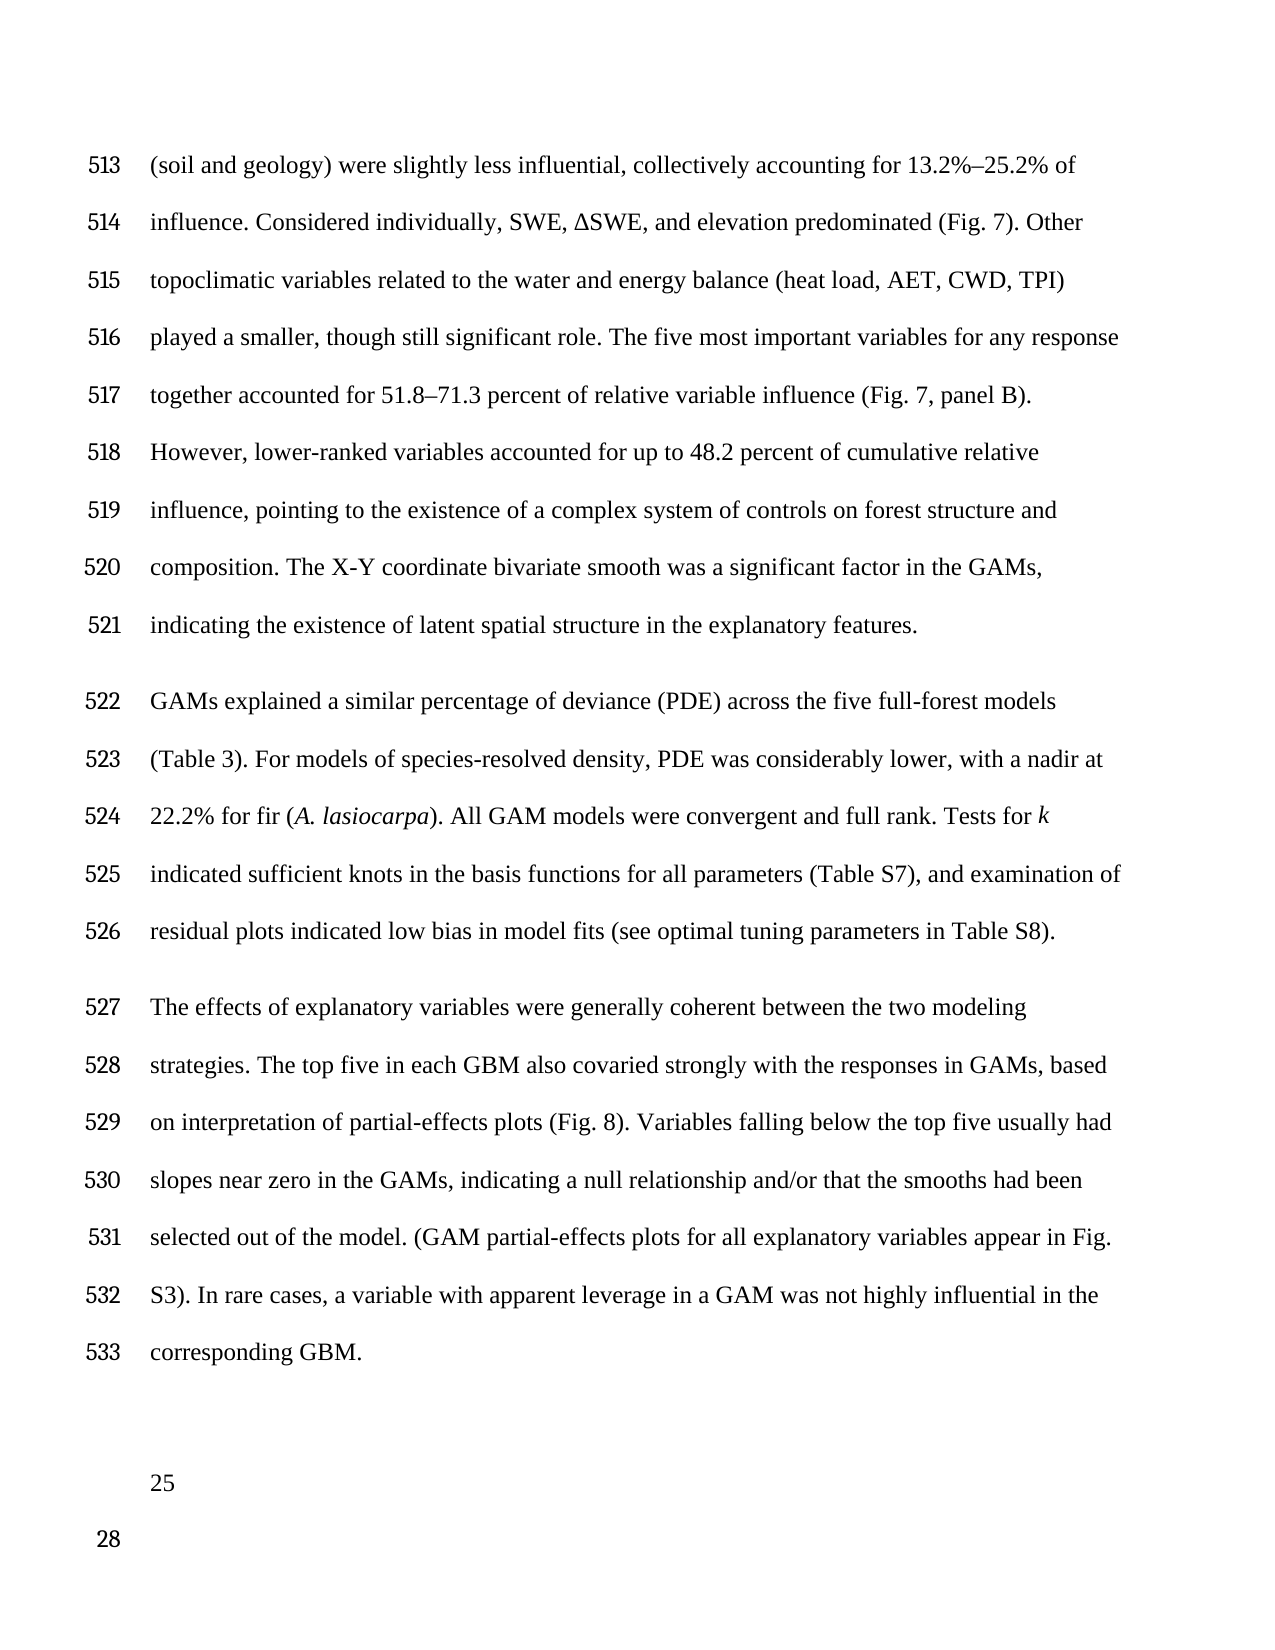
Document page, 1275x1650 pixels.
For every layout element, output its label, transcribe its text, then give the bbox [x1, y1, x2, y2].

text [150, 150, 1125, 639]
text GAMs explained a similar percentage of deviance (PDE) across the five full-forest models (Table 3). For models of species-resolved density, PDE was considerably lower, with a nadir at 22.2% for fir (A. lasiocarpa). All GAM models were convergent and full rank. Tests for indicated sufficient knots in the basis functions for all parameters (Table S7), and examination of residual plots indicated low bias in model fits (see optimal tuning parameters in Table S8). [150, 686, 1125, 945]
text The effects of explanatory variables were generally coherent between the two modeling strategies. The top five in each GBM also covaried strongly with the responses in GAMs, based on interpretation of partial-effects plots (Fig. 8). Variables falling below the top five usually had slopes near zero in the GAMs, indicating a null relationship and/or that the smooths had been selected out of the model. (GAM partial-effects plots for all explanatory variables appear in Fig. S3). In rare cases, a variable with apparent leverage in a GAM was not highly influential in the corresponding GBM. [150, 992, 1125, 1366]
